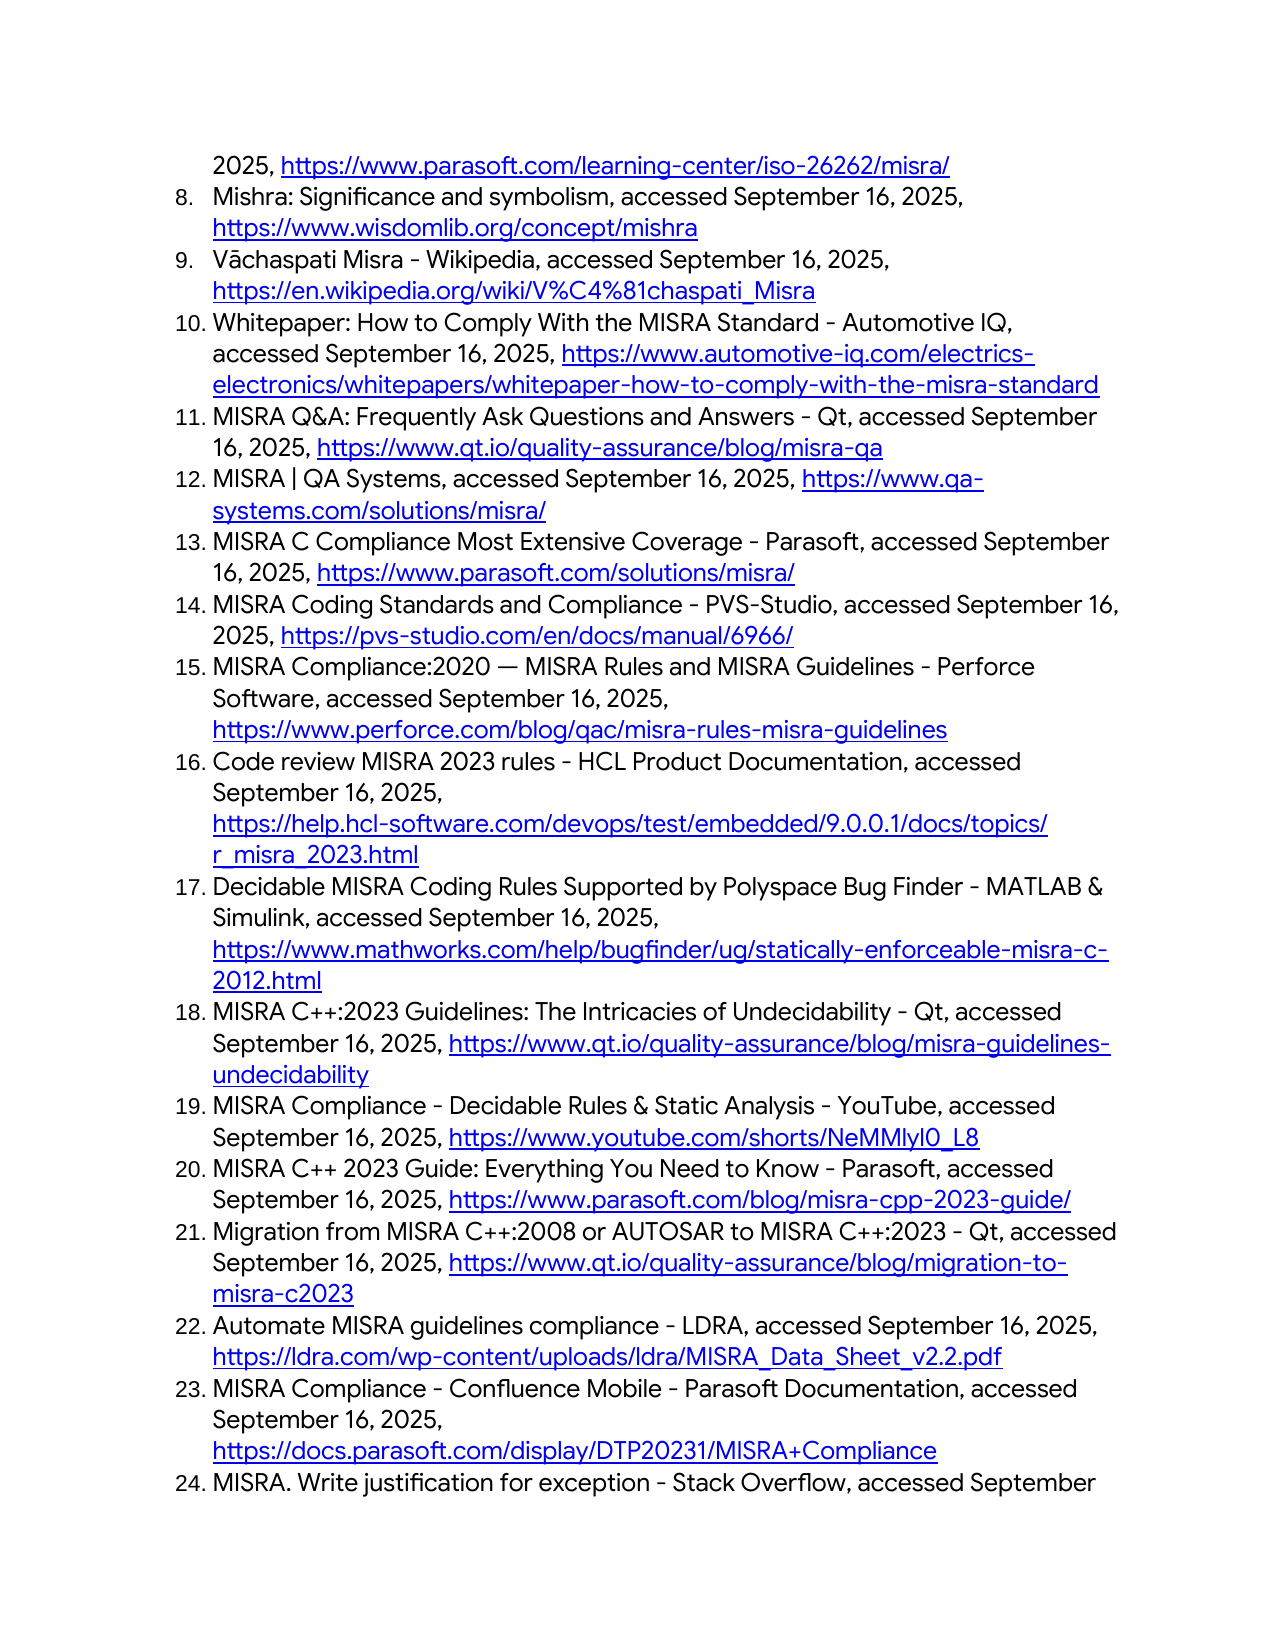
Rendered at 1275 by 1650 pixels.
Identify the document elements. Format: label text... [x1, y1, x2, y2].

list Migration from MISRA C++:2008 or AUTOSAR to MISRA C++:2023 - Qt, accessed September 16, 2025, https://www.qt.io/quality-assurance/blog/migration-to-misra-c2023 [175, 1216, 1125, 1310]
list MISRA Compliance - Decidable Rules & Static Analysis - YouTube, accessed September 16, 2025, https://www.youtube.com/shorts/NeMMlyl0_L8 [175, 1091, 1125, 1153]
list Decidable MISRA Coding Rules Supported by Polyspace Bug Finder - MATLAB & Simulink, accessed September 16, 2025, https://www.mathworks.com/help/bugfinder/ug/statically-enforceable-misra-c-2012.html [175, 871, 1125, 997]
list Vāchaspati Misra - Wikipedia, accessed September 16, 2025, https://en.wikipedia.org/wiki/V%C4%81chaspati_Misra [175, 244, 1125, 307]
list Whitepaper: How to Comply With the MISRA Standard - Automotive IQ, accessed September 16, 2025, https://www.automotive-iq.com/electrics-electronics/whitepapers/whitepaper-how-to-comply-with-the-misra-standard [175, 307, 1125, 401]
list MISRA C++ 2023 Guide: Everything You Need to Know - Parasoft, accessed September 16, 2025, https://www.parasoft.com/blog/misra-cpp-2023-guide/ [175, 1153, 1125, 1216]
list Mishra: Significance and symbolism, accessed September 16, 2025, https://www.wisdomlib.org/concept/mishra [175, 181, 1125, 244]
list MISRA | QA Systems, accessed September 16, 2025, https://www.qa-systems.com/solutions/misra/ [175, 463, 1125, 526]
list MISRA Compliance - Confluence Mobile - Parasoft Documentation, accessed September 16, 2025, https://docs.parasoft.com/display/DTP20231/MISRA+Compliance [175, 1373, 1125, 1467]
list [175, 150, 1125, 181]
list Code review MISRA 2023 rules - HCL Product Documentation, accessed September 16, 2025, https://help.hcl-software.com/devops/test/embedded/9.0.0.1/docs/topics/r_misra_2023.html [175, 746, 1125, 871]
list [175, 1467, 1125, 1498]
list MISRA C Compliance Most Extensive Coverage - Parasoft, accessed September 16, 2025, https://www.parasoft.com/solutions/misra/ [175, 526, 1125, 589]
list MISRA C++:2023 Guidelines: The Intricacies of Undecidability - Qt, accessed September 16, 2025, https://www.qt.io/quality-assurance/blog/misra-guidelines-undecidability [175, 997, 1125, 1091]
list MISRA Q&A: Frequently Ask Questions and Answers - Qt, accessed September 16, 2025, https://www.qt.io/quality-assurance/blog/misra-qa [175, 401, 1125, 463]
list MISRA Compliance:2020 — MISRA Rules and MISRA Guidelines - Perforce Software, accessed September 16, 2025, https://www.perforce.com/blog/qac/misra-rules-misra-guidelines [175, 652, 1125, 746]
list Automate MISRA guidelines compliance - LDRA, accessed September 16, 2025, https://ldra.com/wp-content/uploads/ldra/MISRA_Data_Sheet_v2.2.pdf [175, 1310, 1125, 1373]
list MISRA Coding Standards and Compliance - PVS-Studio, accessed September 16, 2025, https://pvs-studio.com/en/docs/manual/6966/ [175, 589, 1125, 652]
